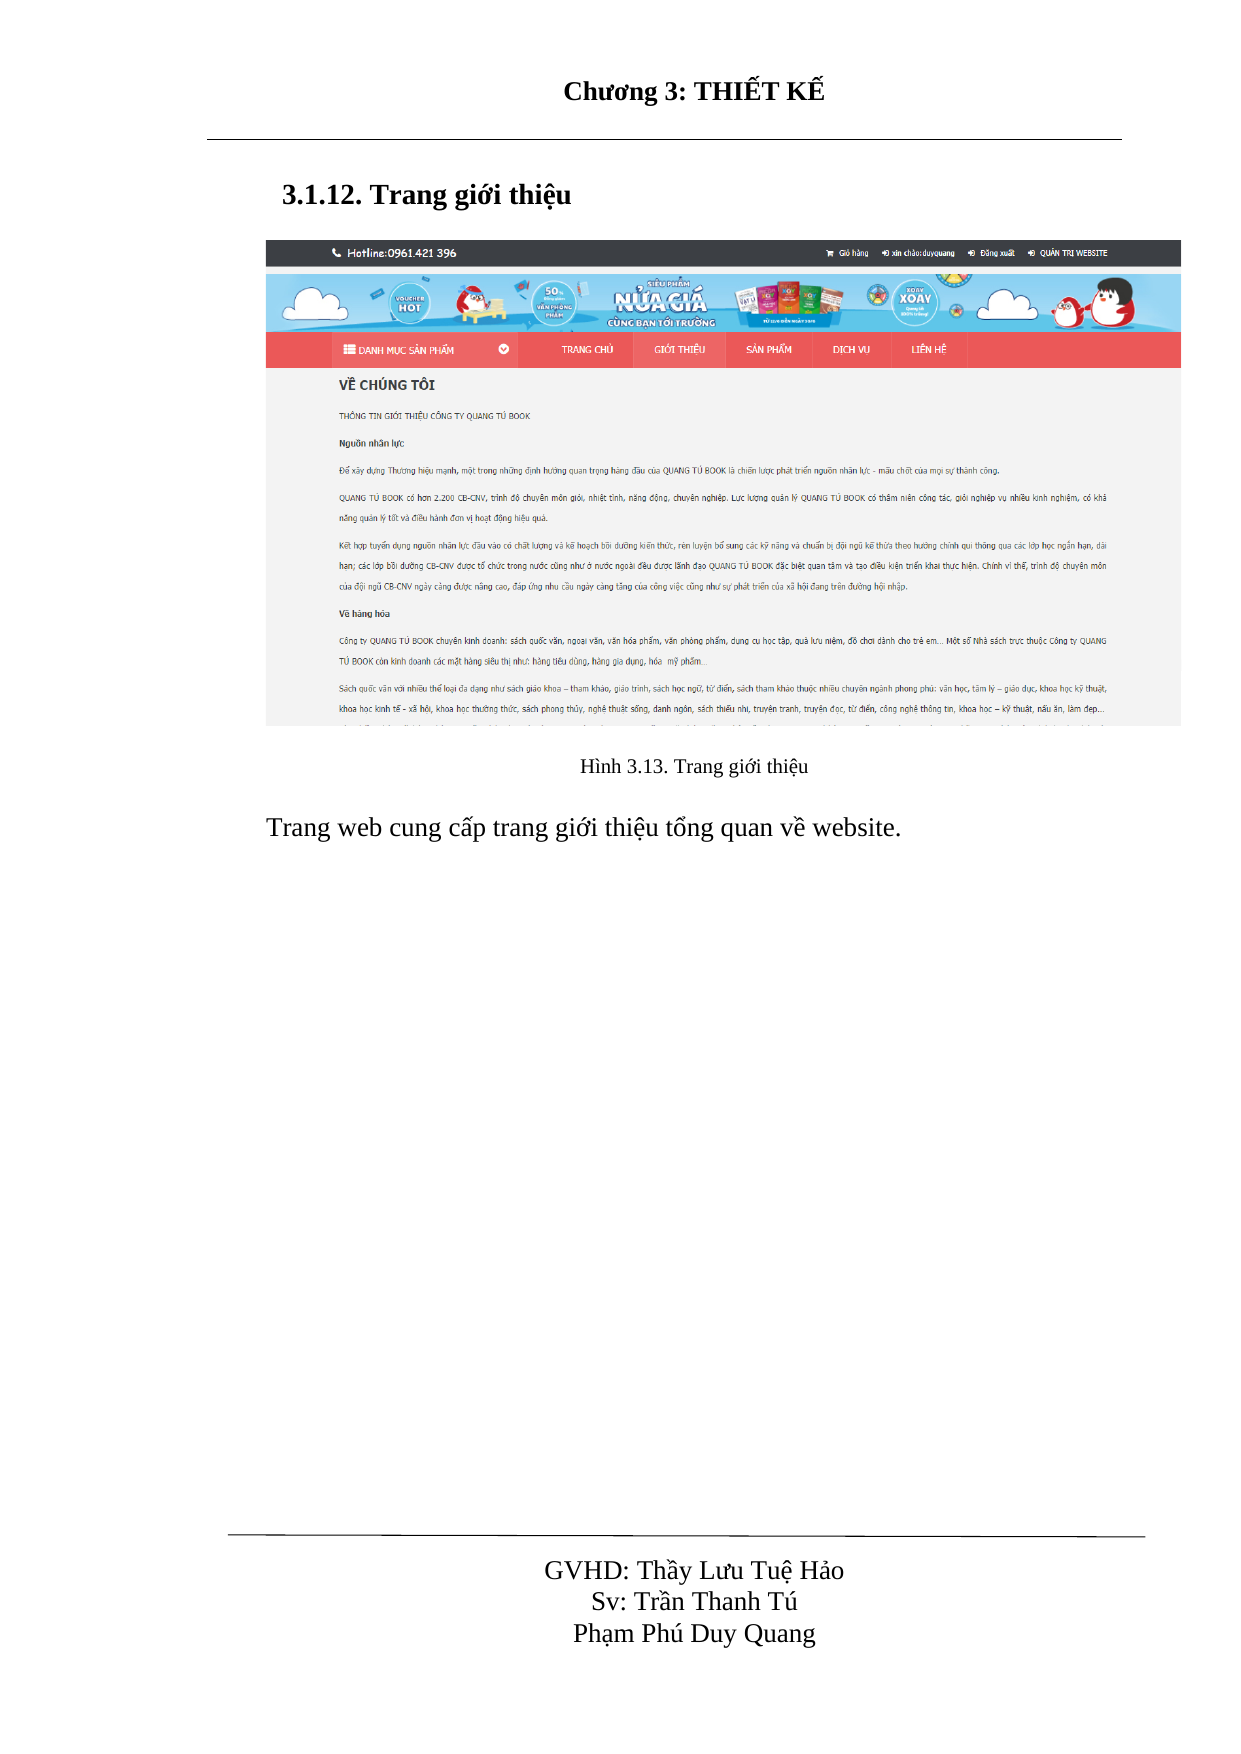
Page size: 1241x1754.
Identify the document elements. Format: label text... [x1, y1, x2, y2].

text Trang web cung cấp trang giới thiệu tổng quan về website. [207, 811, 1122, 842]
subtitle Trang giới thiệu [282, 177, 1122, 211]
picture [265, 240, 1182, 726]
